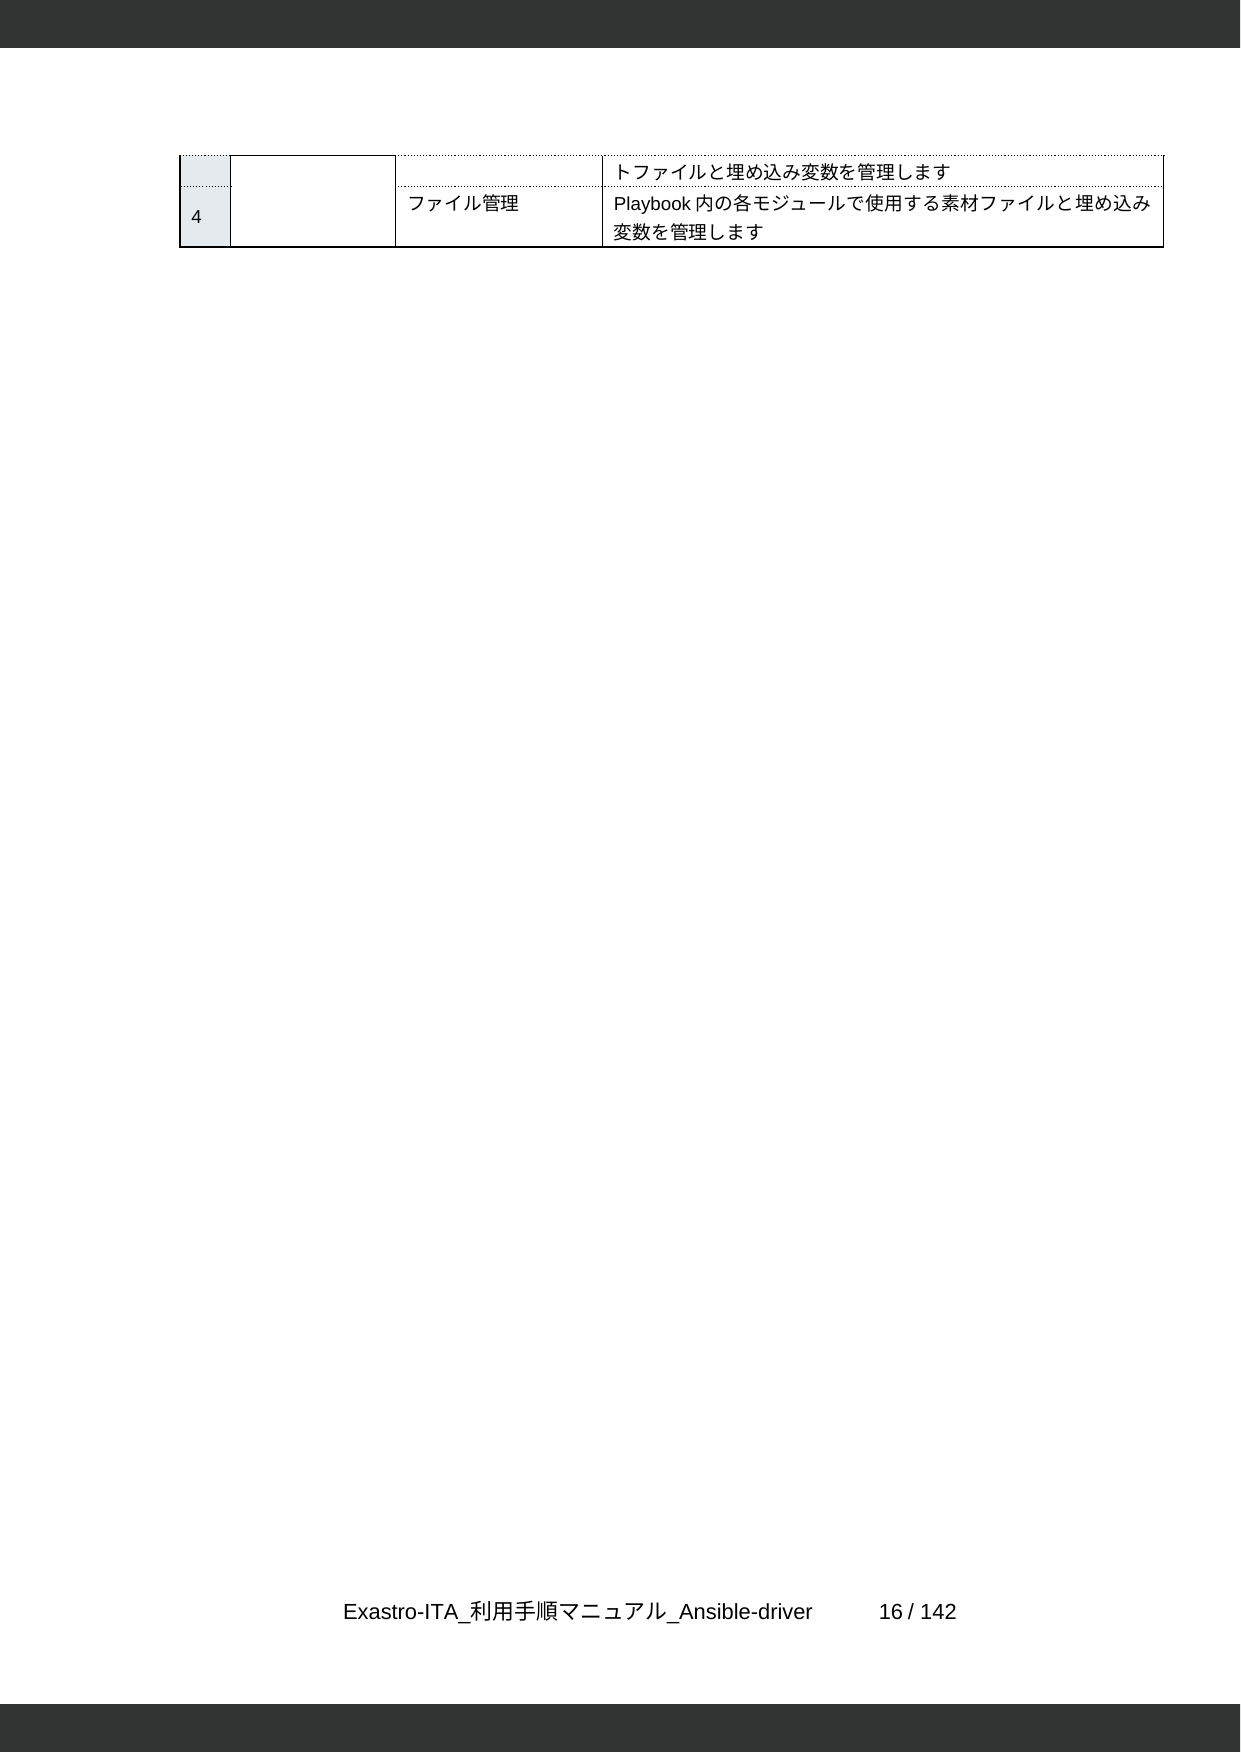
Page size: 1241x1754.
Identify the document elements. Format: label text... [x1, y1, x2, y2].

table_cell Playbook内の各モジュールで使用する素材ファイルと埋め込み変数を管理します [603, 186, 1163, 246]
picture [0, 0, 1241, 48]
table_cell ファイル管理 [396, 186, 602, 246]
table_cell テンプレート管理 [396, 155, 602, 186]
picture [0, 1704, 1241, 1752]
table_cell 4 [181, 186, 230, 246]
table_cell 3 [181, 155, 230, 186]
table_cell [603, 155, 1163, 186]
